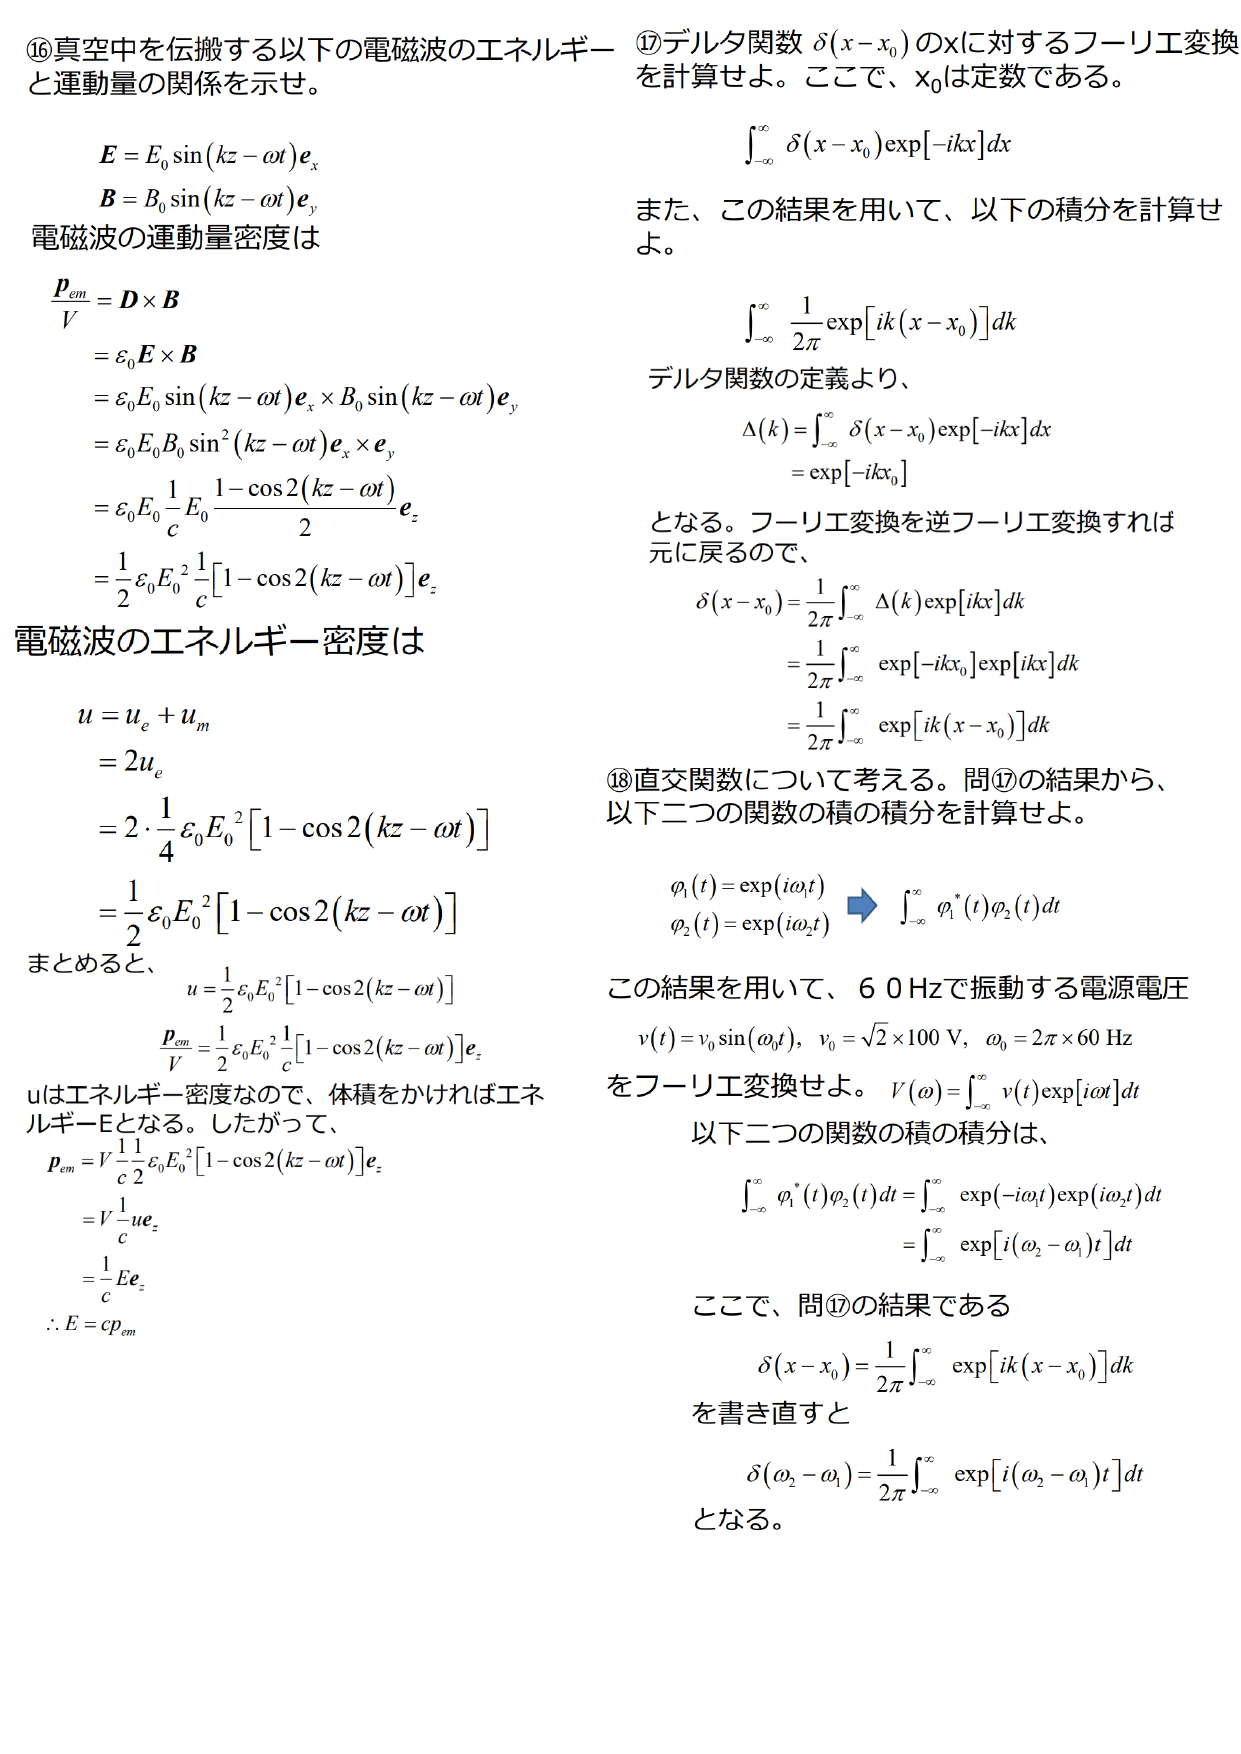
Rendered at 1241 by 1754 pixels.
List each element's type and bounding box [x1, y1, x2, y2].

picture [12, 221, 546, 1338]
picture [25, 32, 617, 217]
picture [636, 28, 1241, 359]
picture [646, 360, 1174, 756]
picture [604, 765, 1191, 1536]
